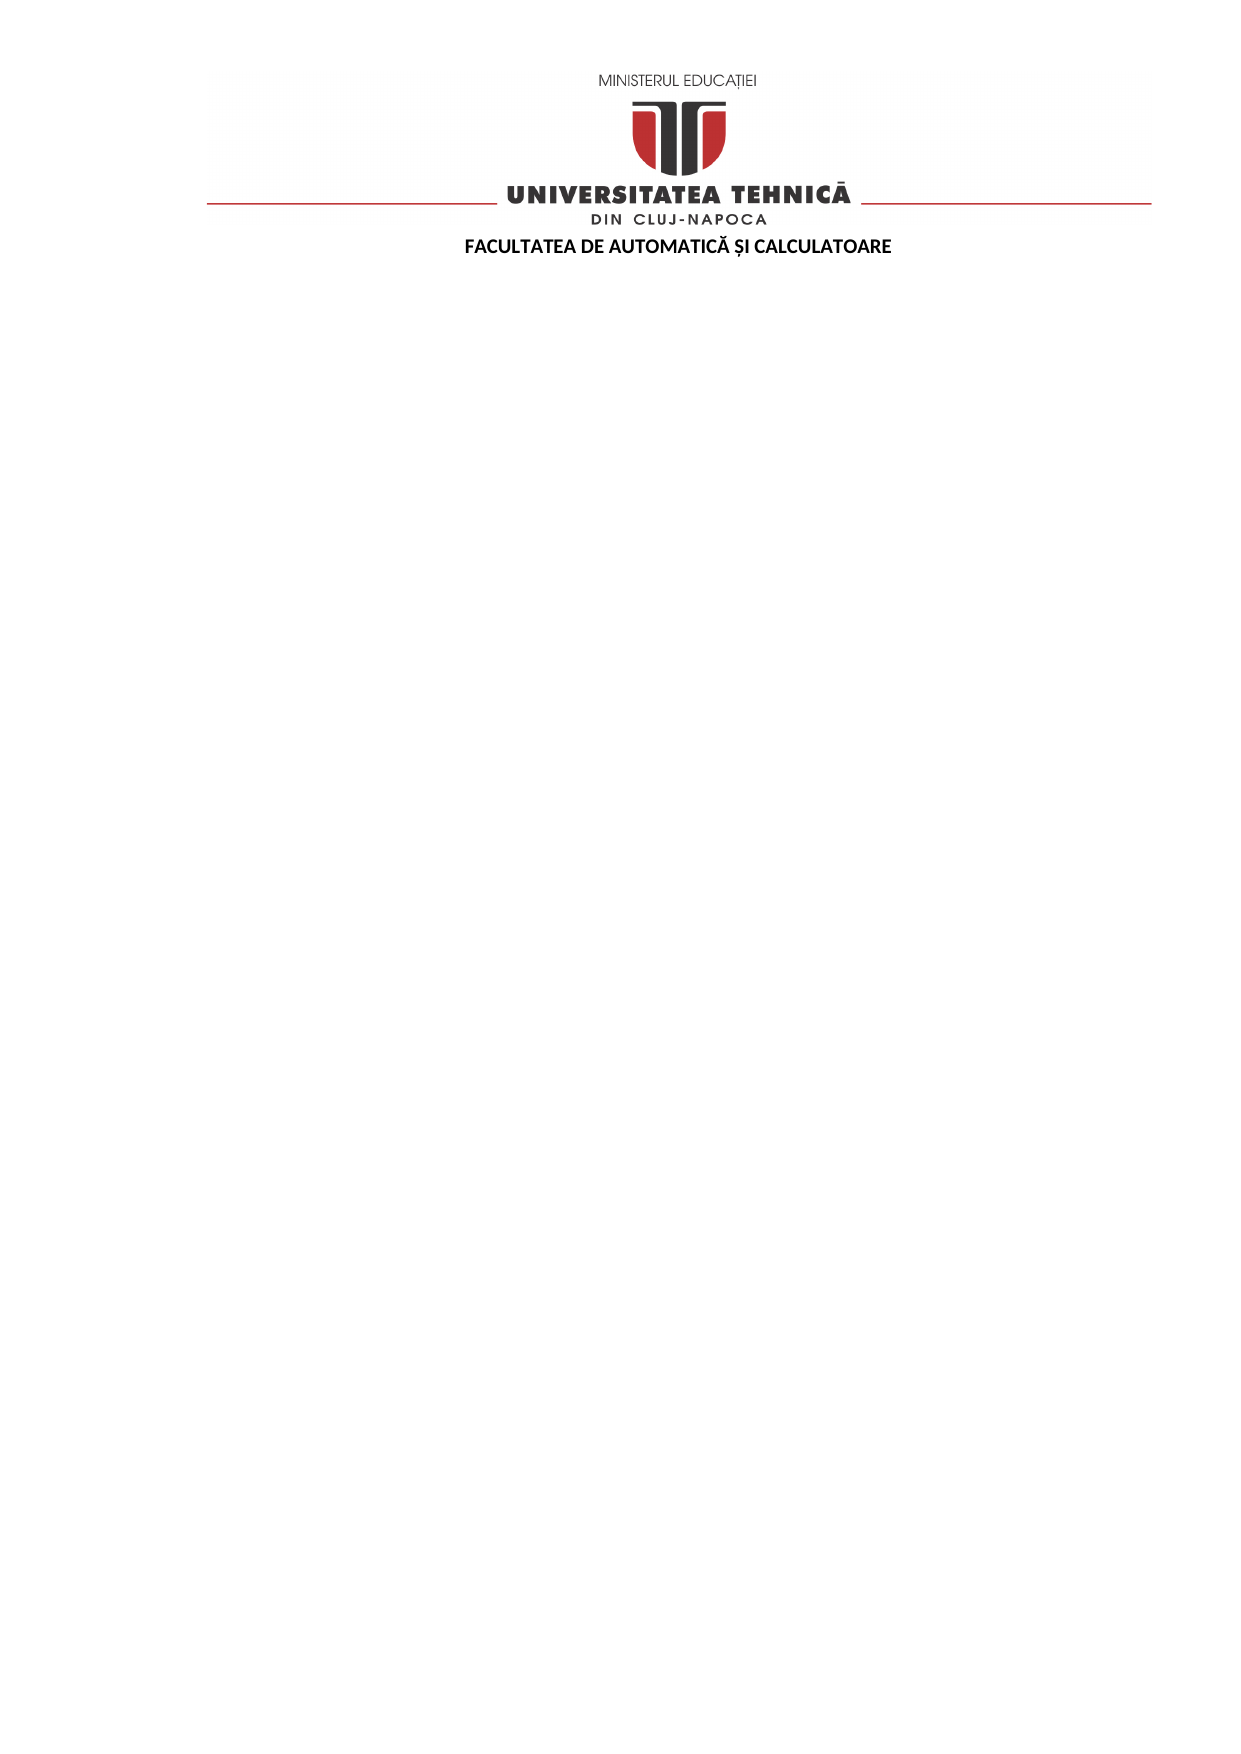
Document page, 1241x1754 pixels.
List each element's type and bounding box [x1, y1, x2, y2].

picture [206, 71, 1152, 225]
